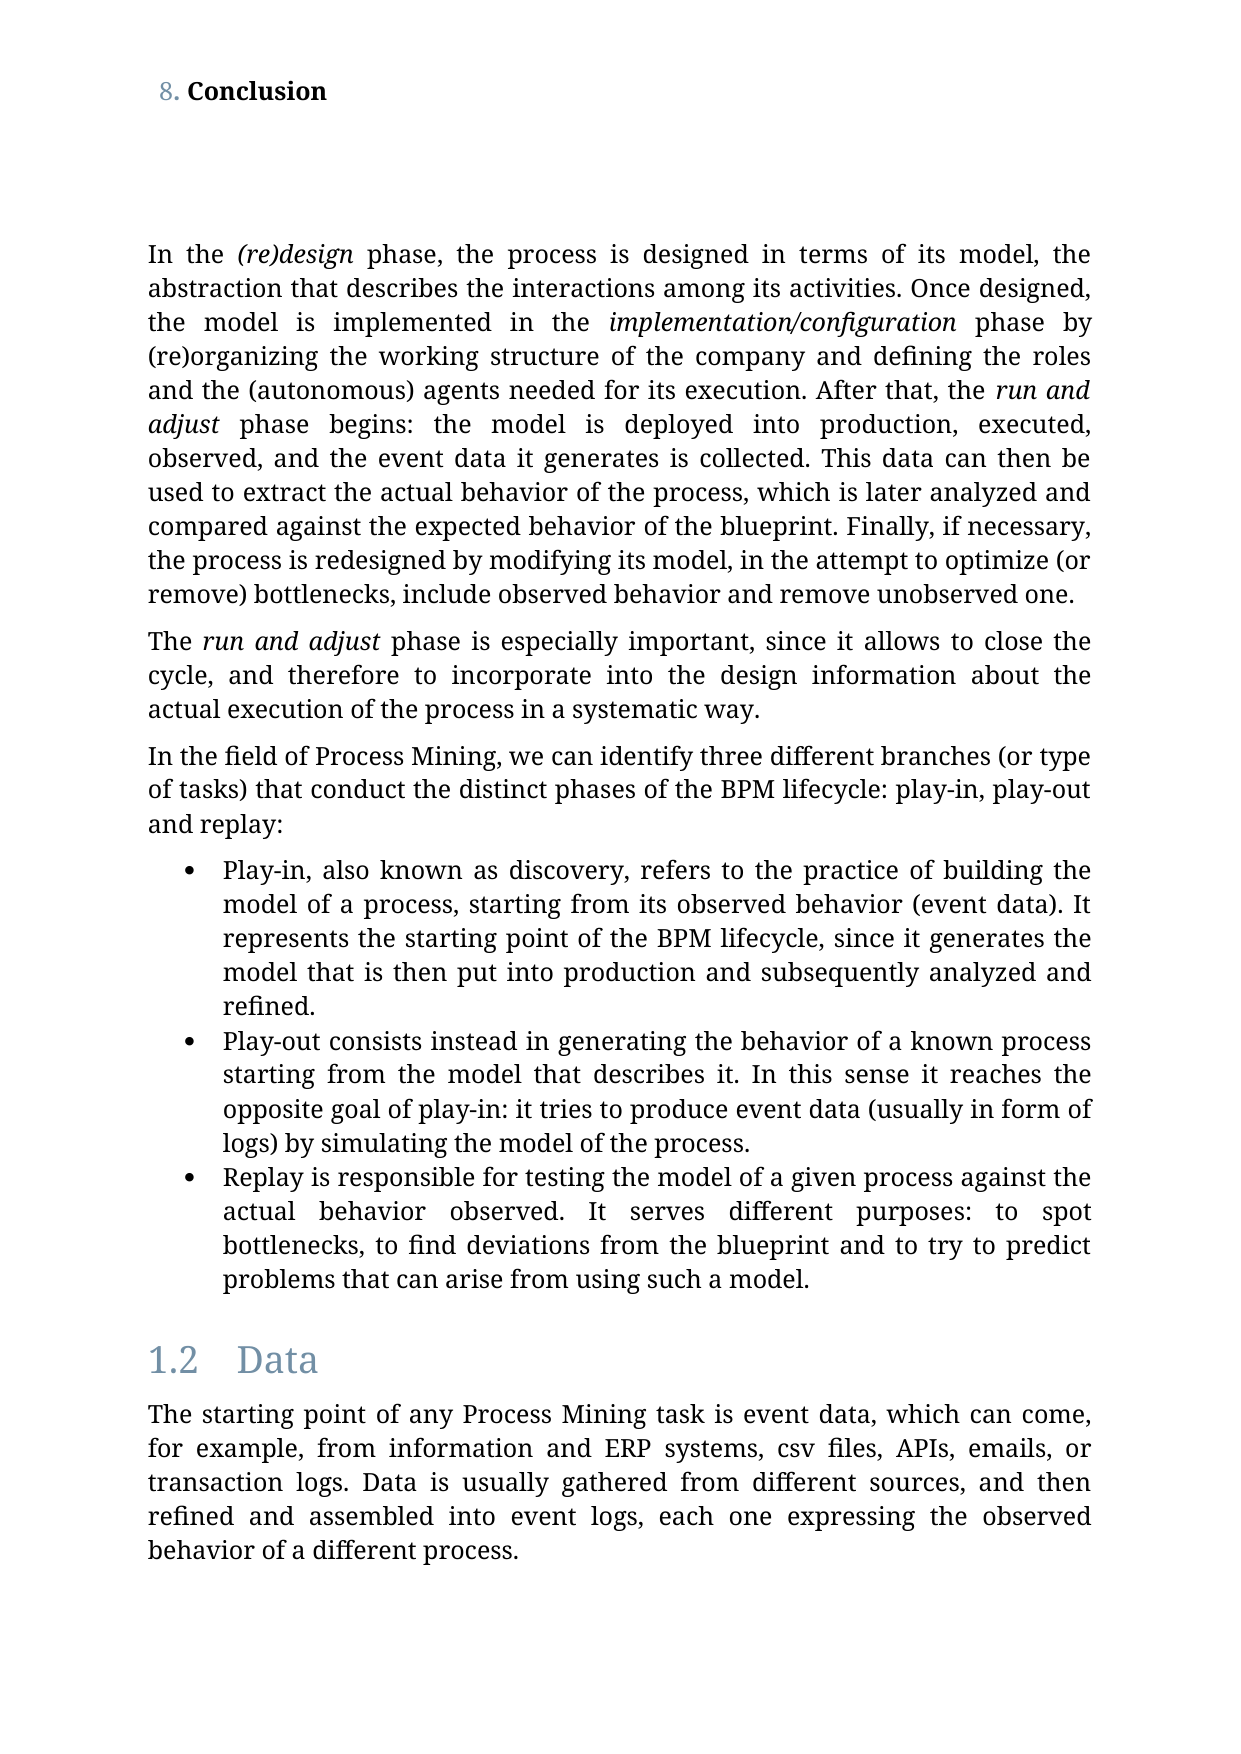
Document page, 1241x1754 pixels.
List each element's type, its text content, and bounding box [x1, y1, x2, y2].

list Play-in, also known as discovery, refers to the practice of building the model of a process, starting from its observed behavior (event data). It represents the starting point of the BPM lifecycle, since it generates the model that is then put into production and subsequently analyzed and refined. [185, 853, 1092, 1023]
text The starting point of any Process Mining task is event data, which can come, for example, from information and ERP systems, csv files, APIs, emails, or transaction logs. Data is usually gathered from different sources, and then refined and assembled into event logs, each one expressing the observed behavior of a different process. [148, 1397, 1092, 1567]
list Replay is responsible for testing the model of a given process against the actual behavior observed. It serves different purposes: to spot bottlenecks, to find deviations from the blueprint and to try to predict problems that can arise from using such a model. [185, 1159, 1092, 1296]
text In the (re)design phase, the process is designed in terms of its model, the abstraction that describes the interactions among its activities. Once designed, the model is implemented in the implementation/configuration phase by (re)organizing the working structure of the company and defining the roles and the (autonomous) agents needed for its execution. After that, the run and adjust phase begins: the model is deployed into production, executed, observed, and the event data it generates is collected. This data can then be used to extract the actual behavior of the process, which is later analyzed and compared against the expected behavior of the blueprint. Finally, if necessary, the process is redesigned by modifying its model, in the attempt to optimize (or remove) bottlenecks, include observed behavior and remove unobserved one. [148, 236, 1092, 611]
text In the field of Process Mining, we can identify three different branches (or type of tasks) that conduct the distinct phases of the BPM lifecycle: play-in, play-out and replay: [148, 738, 1092, 840]
list Play-out consists instead in generating the behavior of a known process starting from the model that describes it. In this sense it reaches the opposite goal of play-in: it tries to produce event data (usually in form of logs) by simulating the model of the process. [185, 1023, 1092, 1159]
text The run and adjust phase is especially important, since it allows to close the cycle, and therefore to incorporate into the design information about the actual execution of the process in a systematic way. [148, 623, 1092, 726]
subtitle Data [148, 1333, 1092, 1384]
